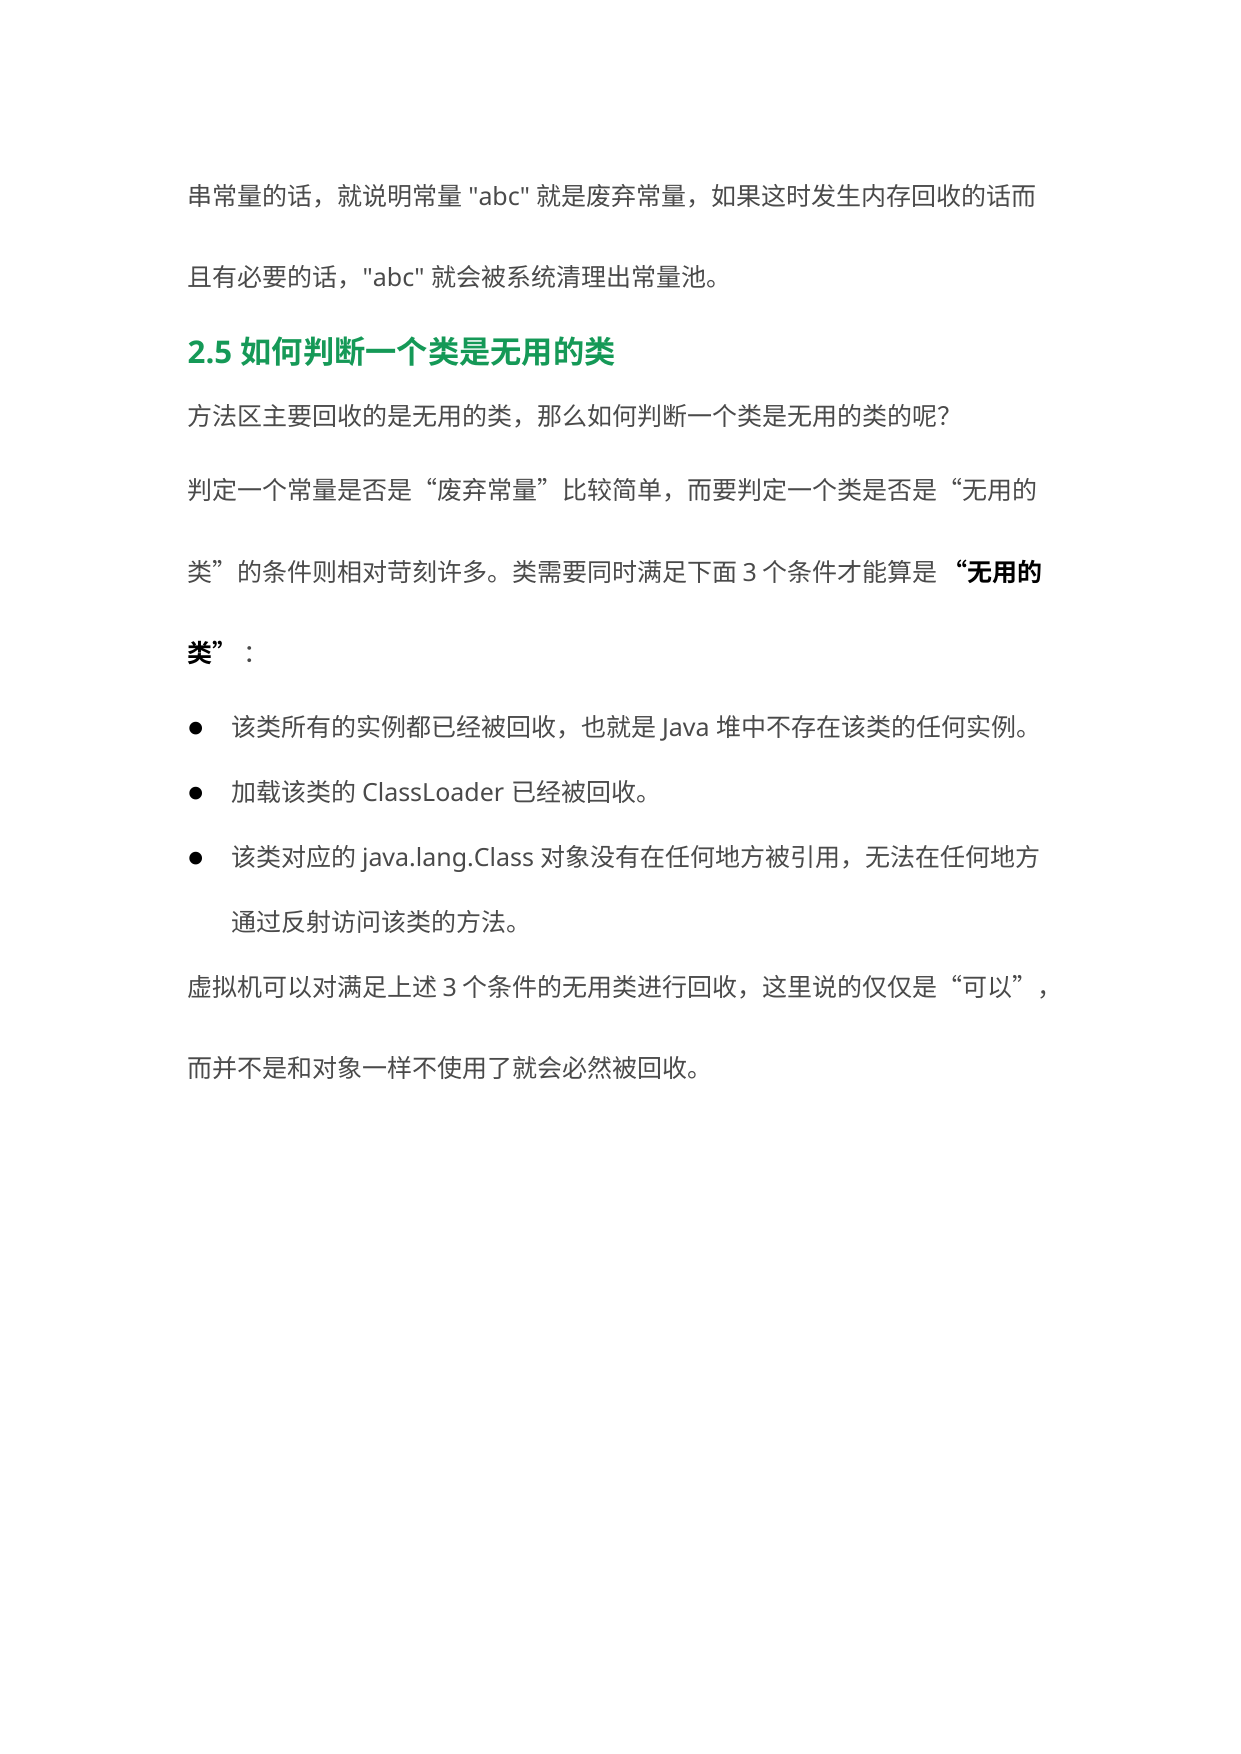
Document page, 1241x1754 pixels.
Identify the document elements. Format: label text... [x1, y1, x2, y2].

list 该类所有的实例都已经被回收，也就是 Java 堆中不存在该类的任何实例。 [187, 693, 1053, 758]
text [187, 162, 1053, 308]
text 虚拟机可以对满足上述3个条件的无用类进行回收，这里说的仅仅是“可以”，而并不是和对象一样不使用了就会必然被回收。 [187, 953, 1053, 1099]
text 判定一个常量是否是“废弃常量”比较简单，而要判定一个类是否是“无用的类”的条件则相对苛刻许多。类需要同时满足下面3个条件才能算是 “无用的类” ： [187, 456, 1053, 684]
list 该类对应的 java.lang.Class 对象没有在任何地方被引用，无法在任何地方通过反射访问该类的方法。 [187, 823, 1053, 953]
list 加载该类的 ClassLoader 已经被回收。 [187, 758, 1053, 823]
text 方法区主要回收的是无用的类，那么如何判断一个类是无用的类的呢？ [187, 382, 1053, 447]
text 2.5 如何判断一个类是无用的类 [187, 317, 1053, 382]
